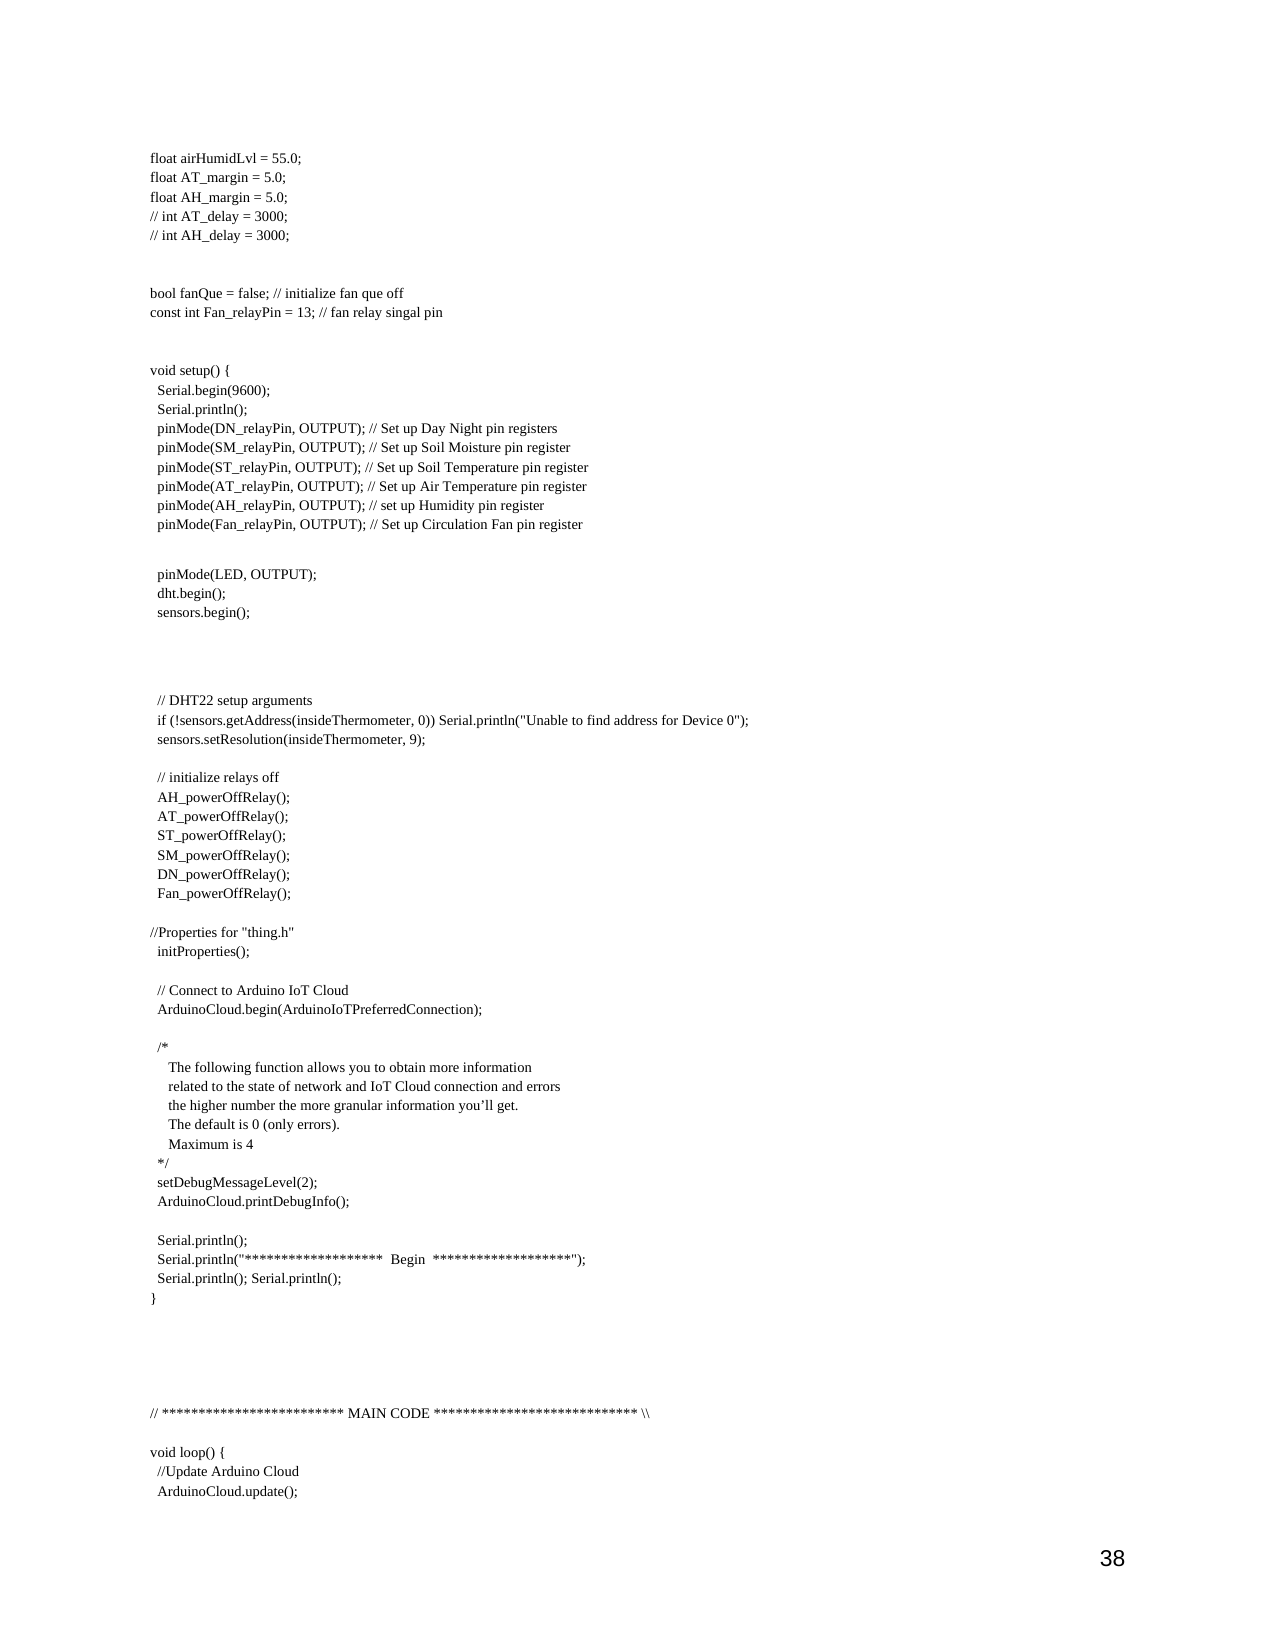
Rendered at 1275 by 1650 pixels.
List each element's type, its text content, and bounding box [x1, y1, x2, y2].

text sensors.setResolution(insideThermometer, 9); [150, 731, 1125, 747]
text pinMode(AT_relayPin, OUTPUT); // Set up Air Temperature pin register [150, 478, 1125, 494]
text // int AT_delay = 3000; [150, 208, 1125, 224]
text related to the state of network and IoT Cloud connection and errors [150, 1078, 1125, 1094]
text Fan_powerOffRelay(); [150, 885, 1125, 902]
text float AH_margin = 5.0; [150, 188, 1125, 205]
text Serial.println(); [150, 1232, 1125, 1248]
text */ [150, 1155, 1125, 1171]
text DN_powerOffRelay(); [150, 866, 1125, 882]
text /* [150, 1039, 1125, 1056]
text float airHumidLvl = 55.0; [150, 150, 1125, 167]
text the higher number the more granular information you’ll get. [150, 1097, 1125, 1114]
text // DHT22 setup arguments [150, 692, 1125, 709]
text ArduinoCloud.update(); [150, 1482, 1125, 1499]
text const int Fan_relayPin = 13; // fan relay singal pin [150, 304, 1125, 321]
text bool fanQue = false; // initialize fan que off [150, 285, 1125, 302]
text The following function allows you to obtain more information [150, 1058, 1125, 1075]
text The default is 0 (only errors). [150, 1116, 1125, 1133]
text pinMode(AH_relayPin, OUTPUT); // set up Humidity pin register [150, 497, 1125, 514]
text ArduinoCloud.printDebugInfo(); [150, 1193, 1125, 1210]
text pinMode(LED, OUTPUT); [150, 566, 1125, 582]
text //Update Arduino Cloud [150, 1463, 1125, 1480]
text // int AH_delay = 3000; [150, 227, 1125, 244]
text void setup() { [150, 362, 1125, 379]
text } [150, 1289, 1125, 1306]
text // initialize relays off [150, 769, 1125, 786]
text ArduinoCloud.begin(ArduinoIoTPreferredConnection); [150, 1001, 1125, 1017]
text setDebugMessageLevel(2); [150, 1174, 1125, 1191]
text //Properties for "thing.h" [150, 923, 1125, 940]
text sensors.begin(); [150, 604, 1125, 621]
text SM_powerOffRelay(); [150, 846, 1125, 863]
text AH_powerOffRelay(); [150, 788, 1125, 805]
text float AT_margin = 5.0; [150, 169, 1125, 186]
text Serial.println(); Serial.println(); [150, 1270, 1125, 1287]
text AT_powerOffRelay(); [150, 808, 1125, 824]
text dht.begin(); [150, 585, 1125, 602]
text ST_powerOffRelay(); [150, 827, 1125, 844]
text pinMode(SM_relayPin, OUTPUT); // Set up Soil Moisture pin register [150, 439, 1125, 456]
text Serial.println(); [150, 401, 1125, 417]
text Serial.println("******************* Begin *******************"); [150, 1251, 1125, 1268]
text pinMode(Fan_relayPin, OUTPUT); // Set up Circulation Fan pin register [150, 516, 1125, 533]
text pinMode(DN_relayPin, OUTPUT); // Set up Day Night pin registers [150, 420, 1125, 437]
text initProperties(); [150, 943, 1125, 959]
text // ************************* MAIN CODE **************************** \\ [150, 1405, 1125, 1422]
text Serial.begin(9600); [150, 381, 1125, 398]
text Maximum is 4 [150, 1135, 1125, 1152]
text void loop() { [150, 1444, 1125, 1461]
text // Connect to Arduino IoT Cloud [150, 981, 1125, 998]
text if (!sensors.getAddress(insideThermometer, 0)) Serial.println("Unable to find address for Device 0"); [150, 711, 1125, 728]
text pinMode(ST_relayPin, OUTPUT); // Set up Soil Temperature pin register [150, 458, 1125, 475]
